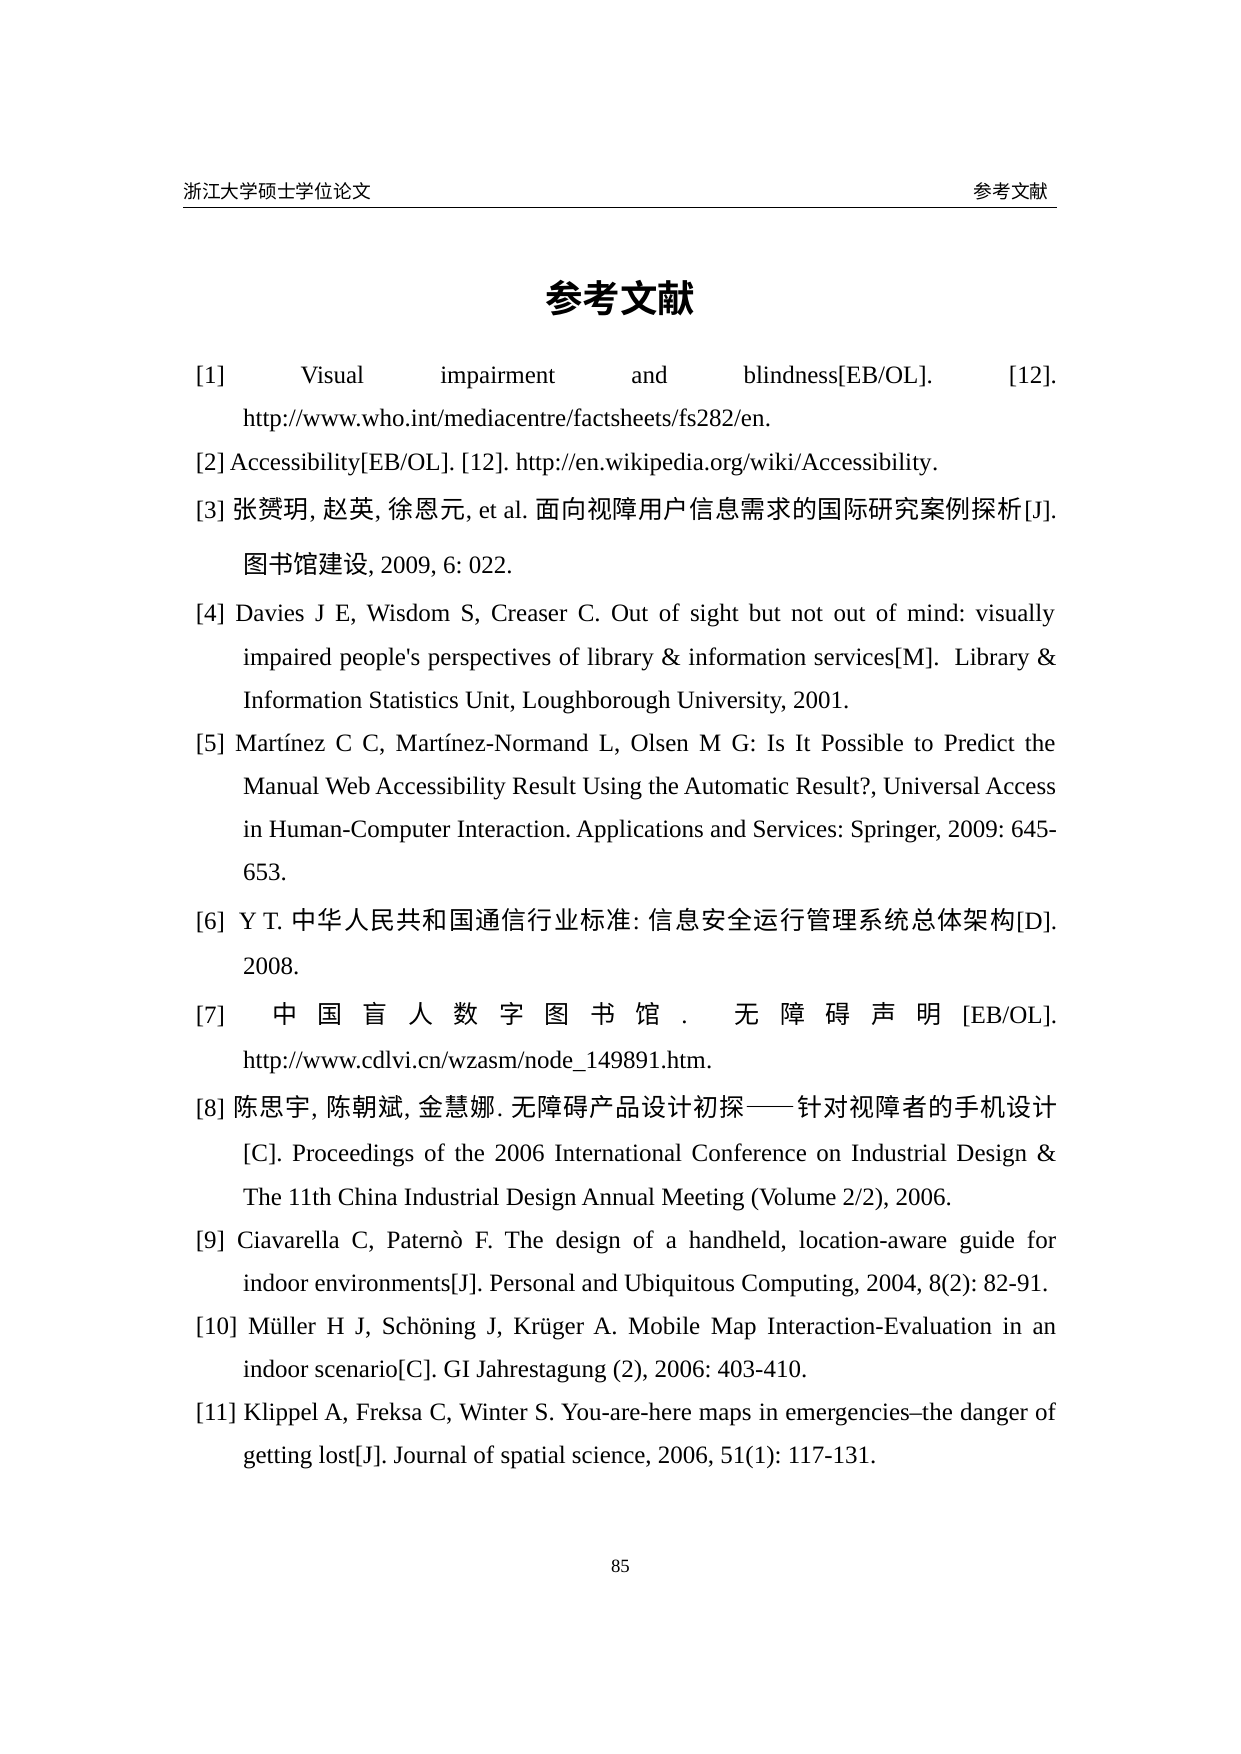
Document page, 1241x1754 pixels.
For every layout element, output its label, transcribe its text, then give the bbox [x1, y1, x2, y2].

text [1] Visual impairment and blindness[EB/OL]. [12]. http://www.who.int/mediacentre/factsheets/fs282/en. [196, 360, 1057, 432]
text [7] 中国盲人数字图书馆. 无障碍声明[EB/OL]. http://www.cdlvi.cn/wzasm/node_149891.htm. [196, 994, 1057, 1073]
text [5] Martínez C C, Martínez-Normand L, Olsen M G: Is It Possible to Predict the Manual Web Accessibility Result Using the Automatic Result?, Universal Access in Human-Computer Interaction. Applications and Services: Springer, 2009: 645-653. [196, 728, 1057, 886]
text [6] Y T. 中华人民共和国通信行业标准: 信息安全运行管理系统总体架构[D]. 2008. [196, 900, 1057, 980]
text [9] Ciavarella C, Paternò F. The design of a handheld, location-aware guide for indoor environments[J]. Personal and Ubiquitous Computing, 2004, 8(2): 82-91. [196, 1225, 1057, 1297]
text [11] Klippel A, Freksa C, Winter S. You‐are‐here maps in emergencies–the danger of getting lost[J]. Journal of spatial science, 2006, 51(1): 117-131. [196, 1397, 1057, 1469]
text [3] 张赟玥, 赵英, 徐恩元, et al. 面向视障用户信息需求的国际研究案例探析[J]. 图书馆建设, 2009, 6: 022. [196, 490, 1057, 580]
text [4] Davies J E, Wisdom S, Creaser C. Out of sight but not out of mind: visually impaired people's perspectives of library & information services[M]. Library & Information Statistics Unit, Loughborough University, 2001. [196, 598, 1057, 713]
text [2] Accessibility[EB/OL]. [12]. http://en.wikipedia.org/wiki/Accessibility. [196, 447, 1057, 475]
text [10] Müller H J, Schöning J, Krüger A. Mobile Map Interaction-Evaluation in an indoor scenario[C]. GI Jahrestagung (2), 2006: 403-410. [196, 1311, 1057, 1383]
text [8] 陈思宇, 陈朝斌, 金慧娜. 无障碍产品设计初探——针对视障者的手机设计[C]. Proceedings of the 2006 International Conference on Industrial Design & The 11th China Industrial Design Annual Meeting (Volume 2/2), 2006. [196, 1088, 1057, 1210]
title 参考文献 [183, 268, 1057, 323]
